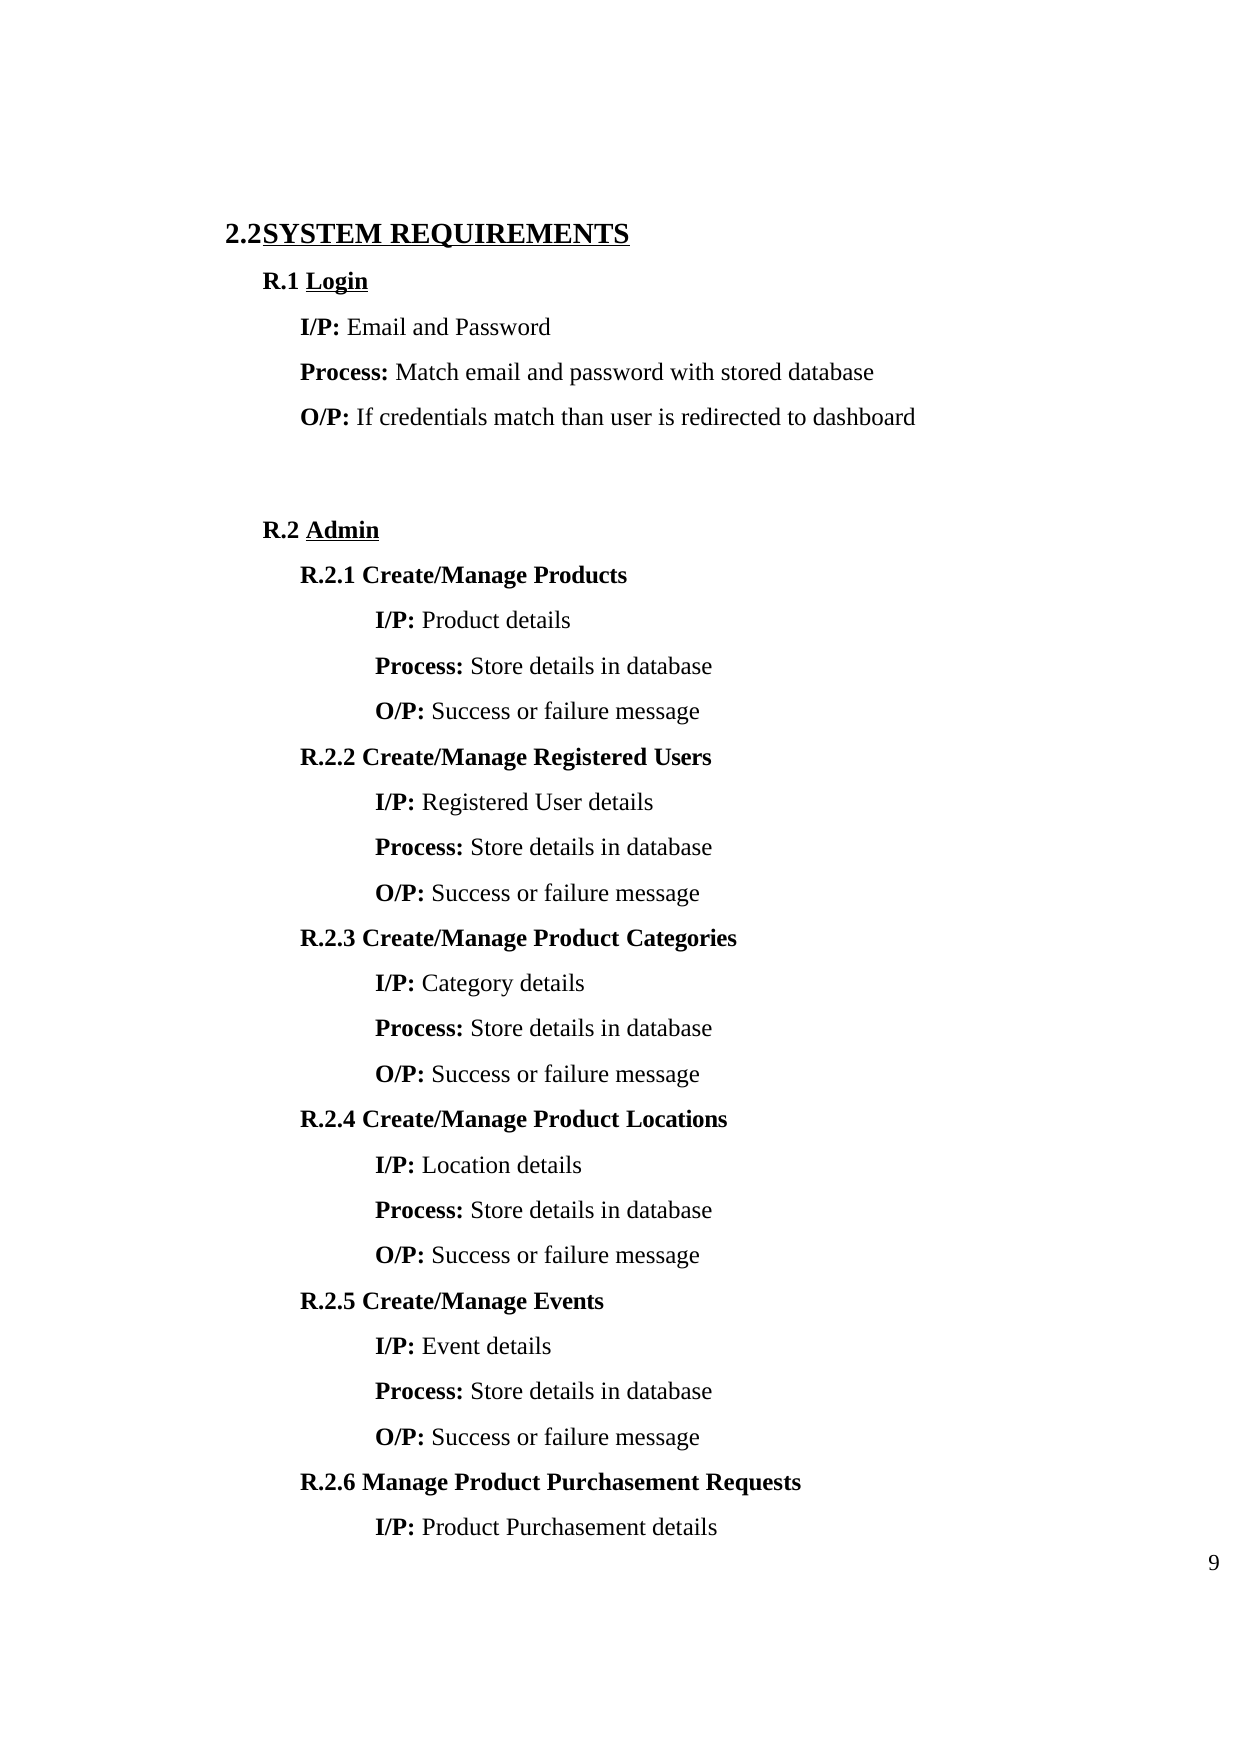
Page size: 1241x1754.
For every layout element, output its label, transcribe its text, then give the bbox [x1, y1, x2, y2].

text Process: Store details in database [375, 1013, 1219, 1042]
list Create/Manage Product Locations I/P: Location details [300, 1104, 730, 1178]
list Create/Manage Products I/P: Product details [300, 560, 629, 634]
text Process: Store details in database [375, 1376, 1219, 1405]
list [300, 1467, 802, 1541]
text Process: Match email and password with stored database [300, 357, 1219, 386]
list Login [262, 266, 1219, 295]
text Process: Store details in database [375, 651, 1219, 680]
text Process: Store details in database [375, 1195, 1219, 1224]
subtitle Admin [262, 515, 1219, 543]
text O/P: Success or failure message [375, 1241, 1219, 1269]
text I/P: Email and Password [300, 312, 1219, 340]
list Create/Manage Registered Users I/P: Registered User details Process: Store details in database O/P: Success or failure message [300, 742, 713, 907]
list Create/Manage Events I/P: Event details [300, 1286, 606, 1359]
subtitle SYSTEM REQUIREMENTS [225, 216, 1219, 249]
text O/P: If credentials match than user is redirected to dashboard [300, 402, 1219, 431]
text O/P: Success or failure message [375, 696, 1219, 725]
text O/P: Success or failure message [375, 1059, 1219, 1088]
text O/P: Success or failure message [375, 1422, 1219, 1450]
list Create/Manage Product Categories I/P: Category details [300, 923, 739, 997]
